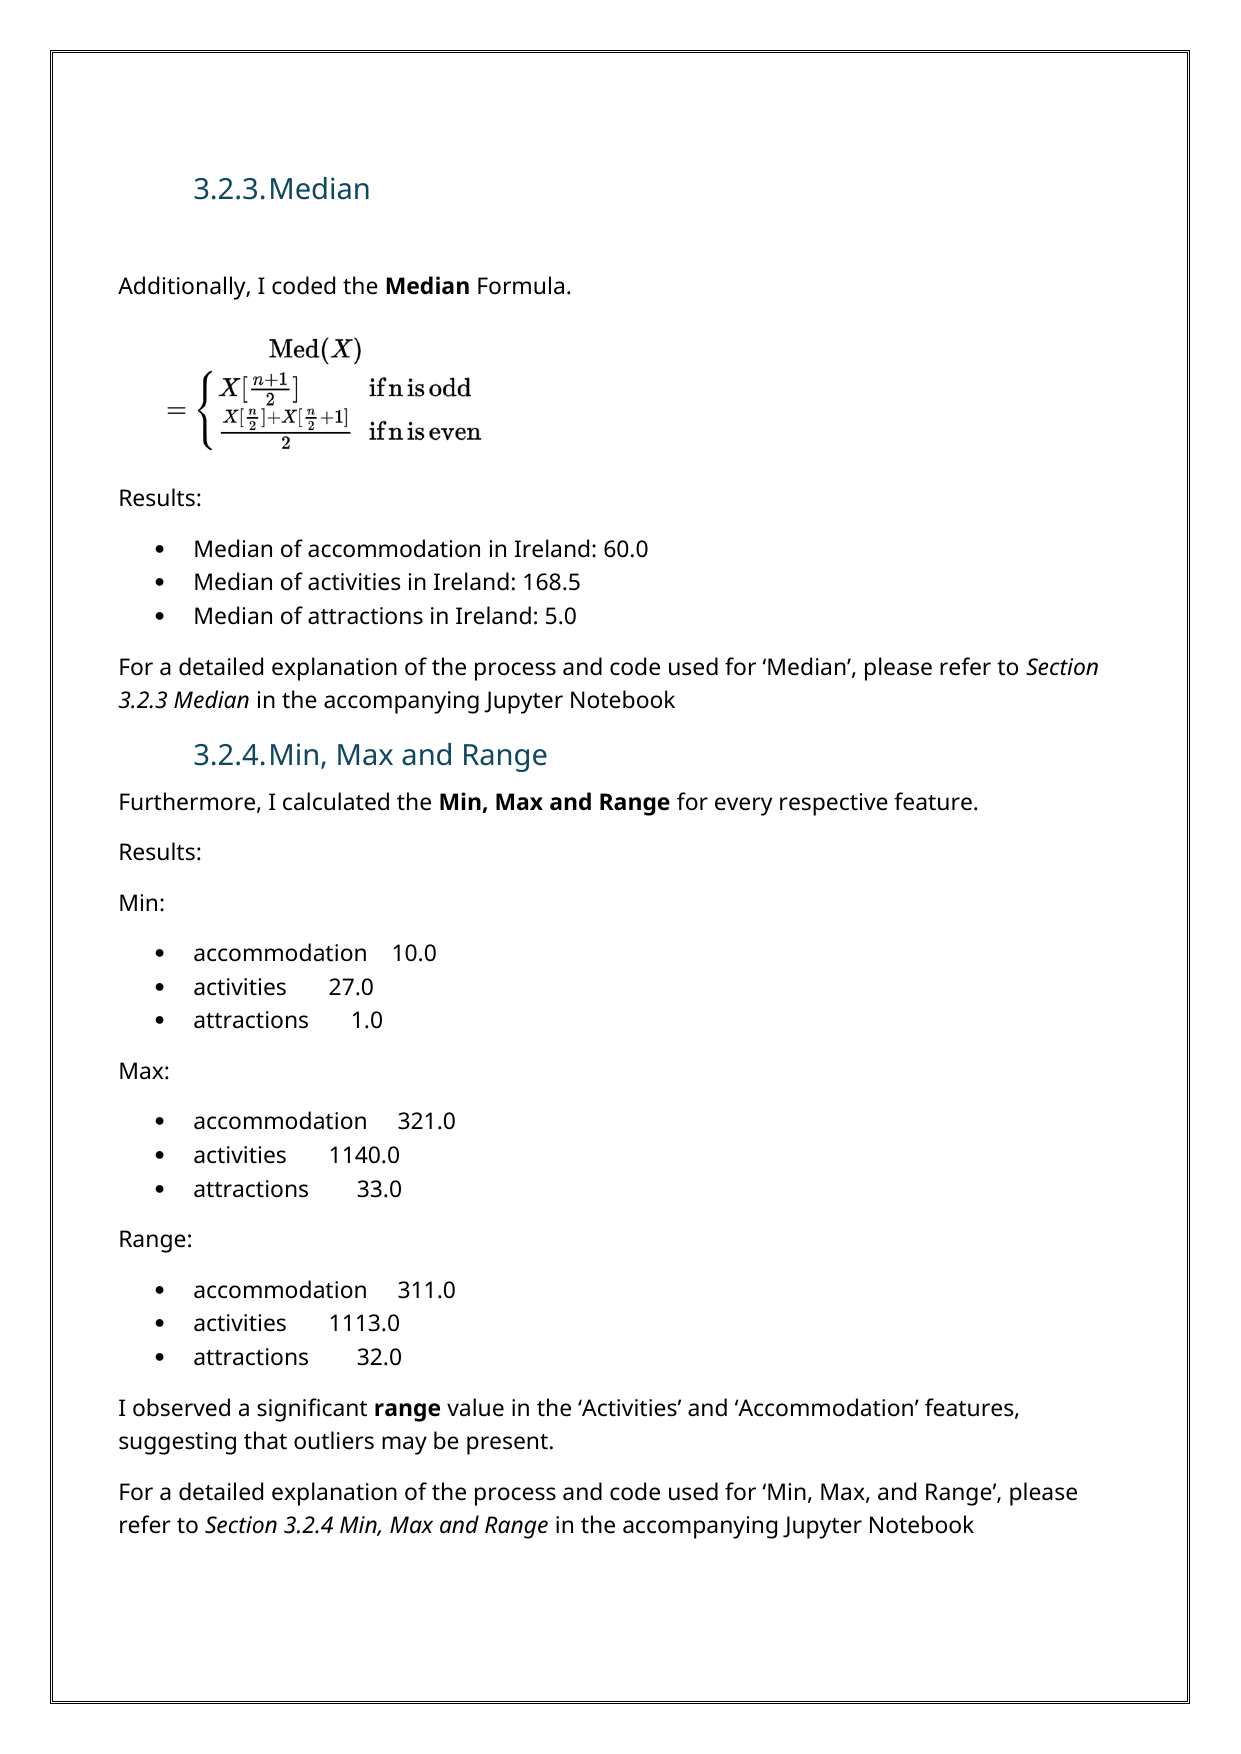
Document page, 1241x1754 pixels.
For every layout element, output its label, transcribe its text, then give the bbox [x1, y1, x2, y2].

list Median of accommodation in Ireland: 60.0 [156, 532, 1122, 564]
list accommodation 321.0 [156, 1105, 1122, 1137]
text I observed a significant range value in the ‘Activities’ and ‘Accommodation’ features, suggesting that outliers may be present. [118, 1392, 1122, 1457]
list Median of activities in Ireland: 168.5 [156, 566, 1122, 597]
list Median of attractions in Ireland: 5.0 [156, 600, 1122, 631]
text For a detailed explanation of the process and code used for ‘Median’, please refer to Section 3.2.3 Median in the accompanying Jupyter Notebook [118, 650, 1122, 715]
text Furthermore, I calculated the Min, Max and Range for every respective feature. [118, 786, 1122, 817]
list attractions 1.0 [156, 1004, 1122, 1036]
list accommodation 311.0 [156, 1274, 1122, 1305]
subtitle Min, Max and Range [193, 734, 1122, 774]
list accommodation 10.0 [156, 937, 1122, 968]
subtitle Median [193, 168, 1122, 208]
text Additionally, I coded the Median Formula. [118, 270, 1122, 301]
text Results: [118, 836, 1122, 867]
list activities 1140.0 [156, 1139, 1122, 1170]
list attractions 33.0 [156, 1173, 1122, 1204]
text Range: [118, 1223, 1122, 1254]
text Max: [118, 1055, 1122, 1086]
list attractions 32.0 [156, 1341, 1122, 1372]
list activities 27.0 [156, 971, 1122, 1002]
text Min: [118, 887, 1122, 918]
list activities 1113.0 [156, 1307, 1122, 1339]
picture [118, 320, 512, 463]
text Results: [118, 482, 1122, 513]
text For a detailed explanation of the process and code used for ‘Min, Max, and Range’, please refer to Section 3.2.4 Min, Max and Range in the accompanying Jupyter Notebook [118, 1476, 1122, 1541]
